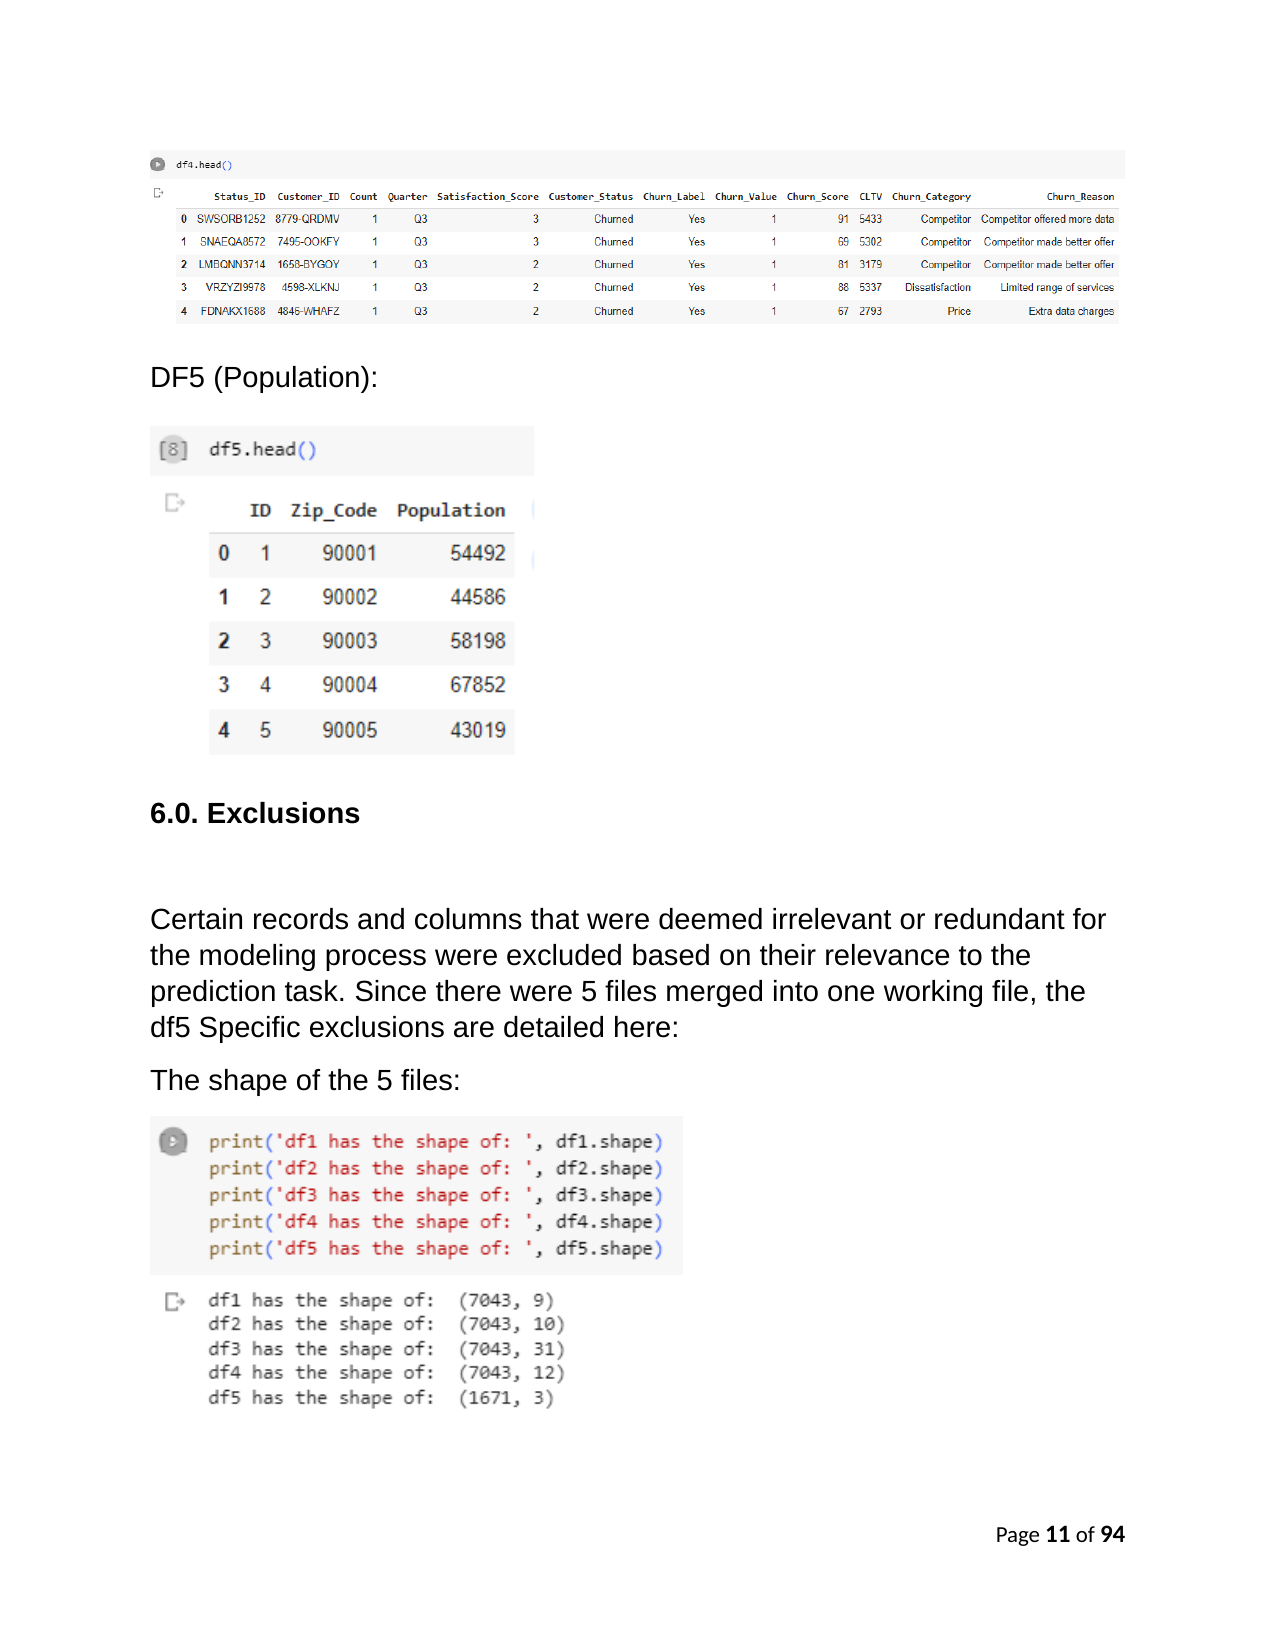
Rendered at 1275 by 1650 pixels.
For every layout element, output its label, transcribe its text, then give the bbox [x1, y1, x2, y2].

picture [150, 426, 535, 766]
picture [150, 150, 1125, 329]
text 6.0. Exclusions [150, 796, 1125, 830]
picture [150, 1116, 683, 1423]
text The shape of the 5 files: [150, 1063, 1125, 1097]
text DF5 (Population): [150, 359, 1125, 393]
text Certain records and columns that were deemed irrelevant or redundant for the modeling process were excluded based on their relevance to the prediction task. Since there were 5 files merged into one working file, the df5 Specific exclusions are detailed here: [150, 902, 1125, 1044]
